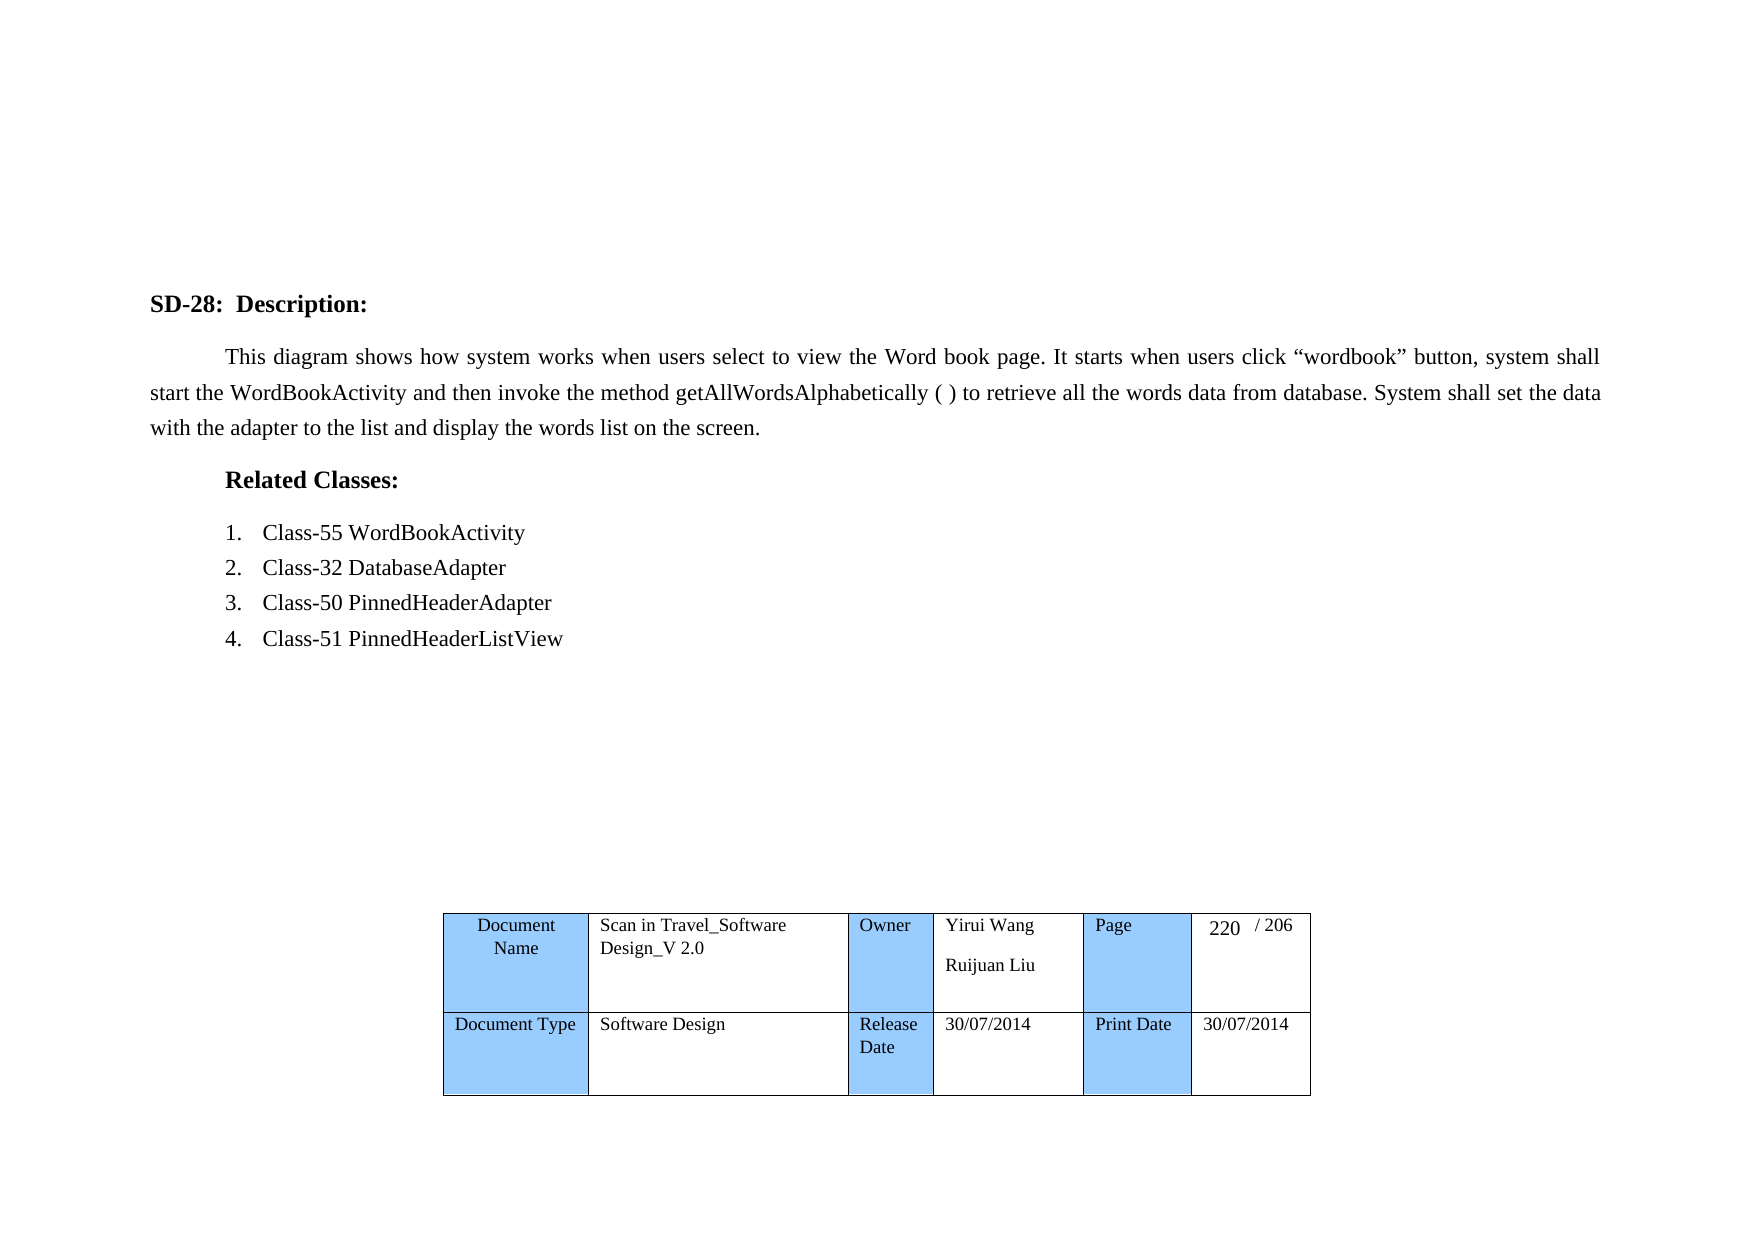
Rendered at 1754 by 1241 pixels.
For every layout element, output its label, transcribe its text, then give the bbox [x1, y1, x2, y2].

list Class-32 DatabaseAdapter [225, 551, 1604, 584]
list Class-51 PinnedHeaderListView [225, 621, 1604, 654]
list Class-50 PinnedHeaderAdapter [225, 586, 1604, 619]
text SD-28: Description: [150, 287, 1604, 320]
text This diagram shows how system works when users select to view the Word book page. It starts when users click “wordbook” button, system shall start the WordBookActivity and then invoke the method getAllWordsAlphabetically ( ) to retrieve all the words data from database. System shall set the data with the adapter to the list and display the words list on the screen. [150, 339, 1604, 444]
text Related Classes: [150, 463, 1604, 496]
list Class-55 WordBookActivity [225, 515, 1604, 548]
